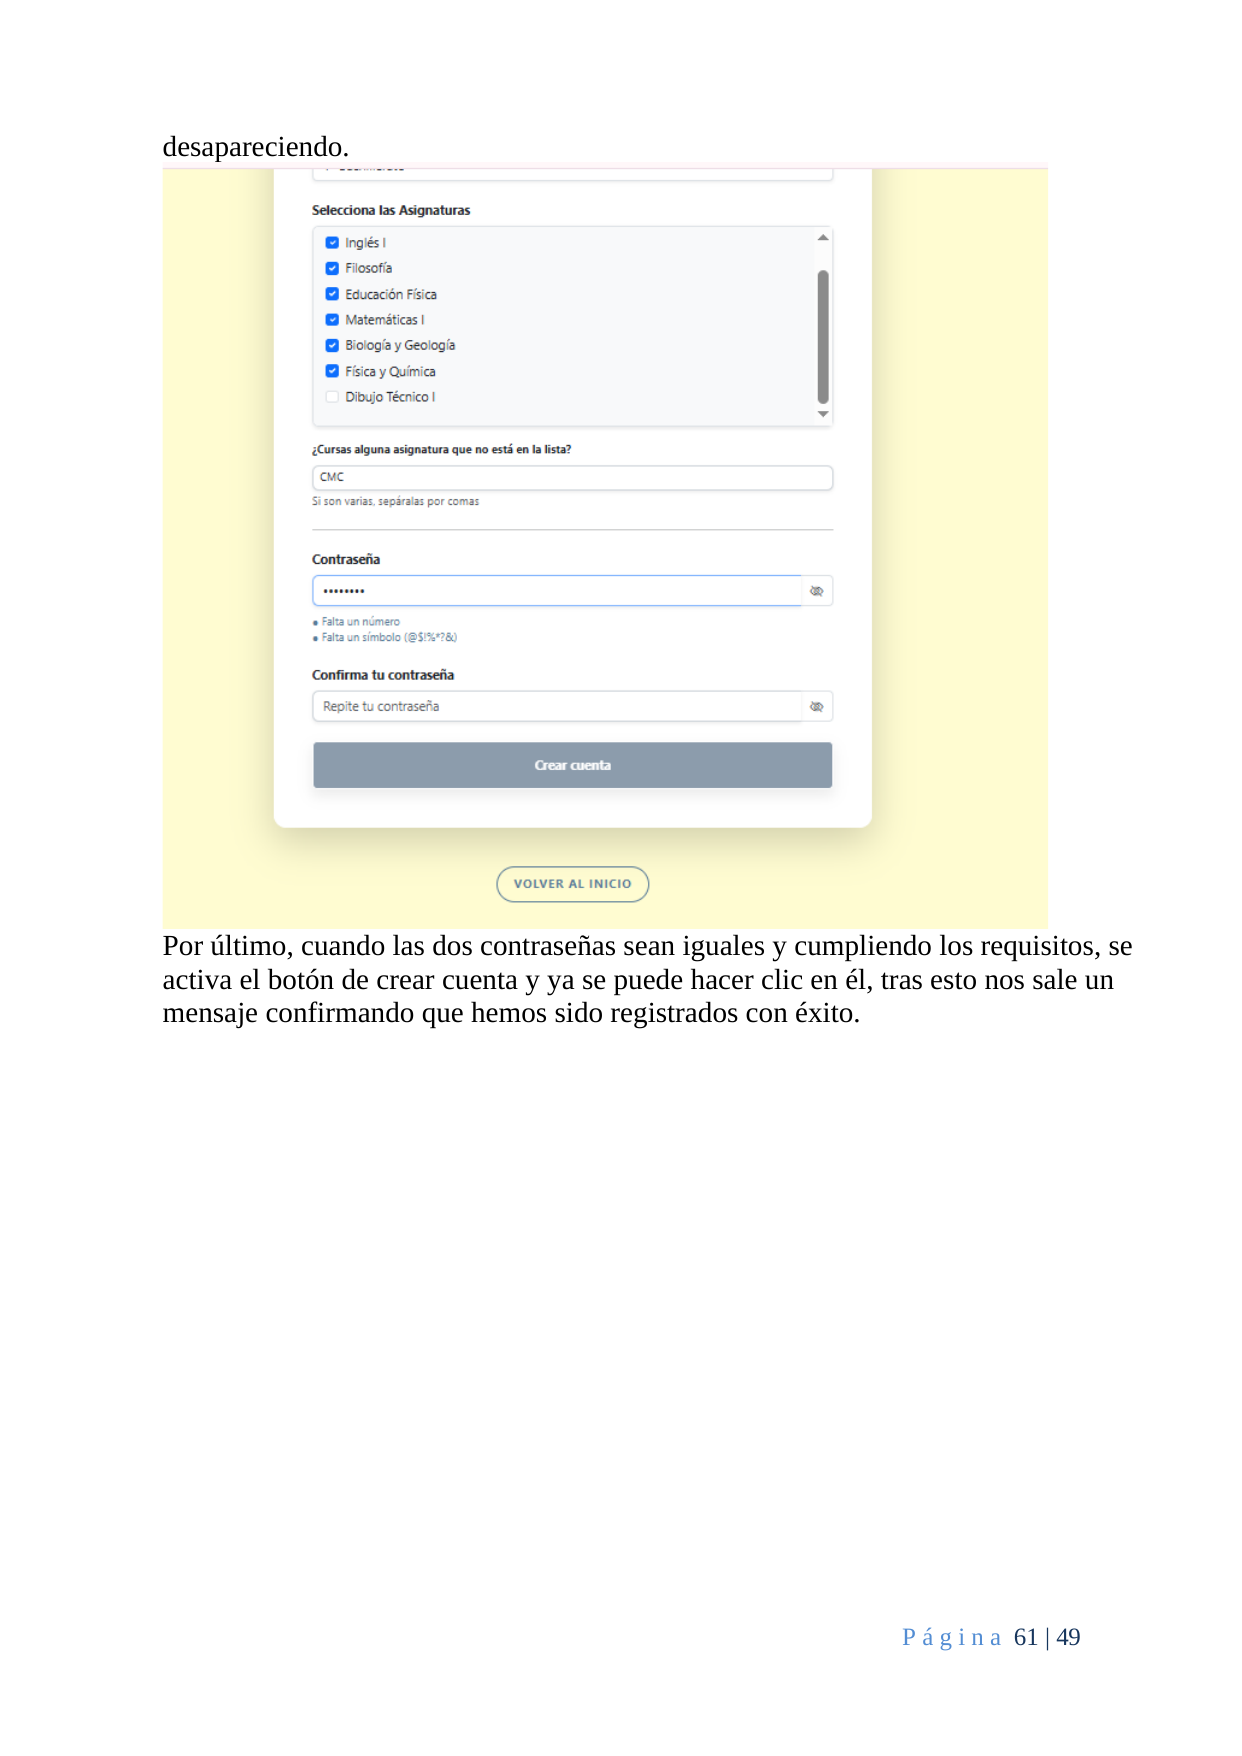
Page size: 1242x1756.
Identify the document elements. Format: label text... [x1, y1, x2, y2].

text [162, 129, 1138, 163]
picture [162, 162, 1049, 929]
text Por último, cuando las dos contraseñas sean iguales y cumpliendo los requisitos, se activa el botón de crear cuenta y ya se puede hacer clic en él, tras esto nos sale un mensaje confirmando que hemos sido registrados con éxito. [162, 928, 1138, 1029]
